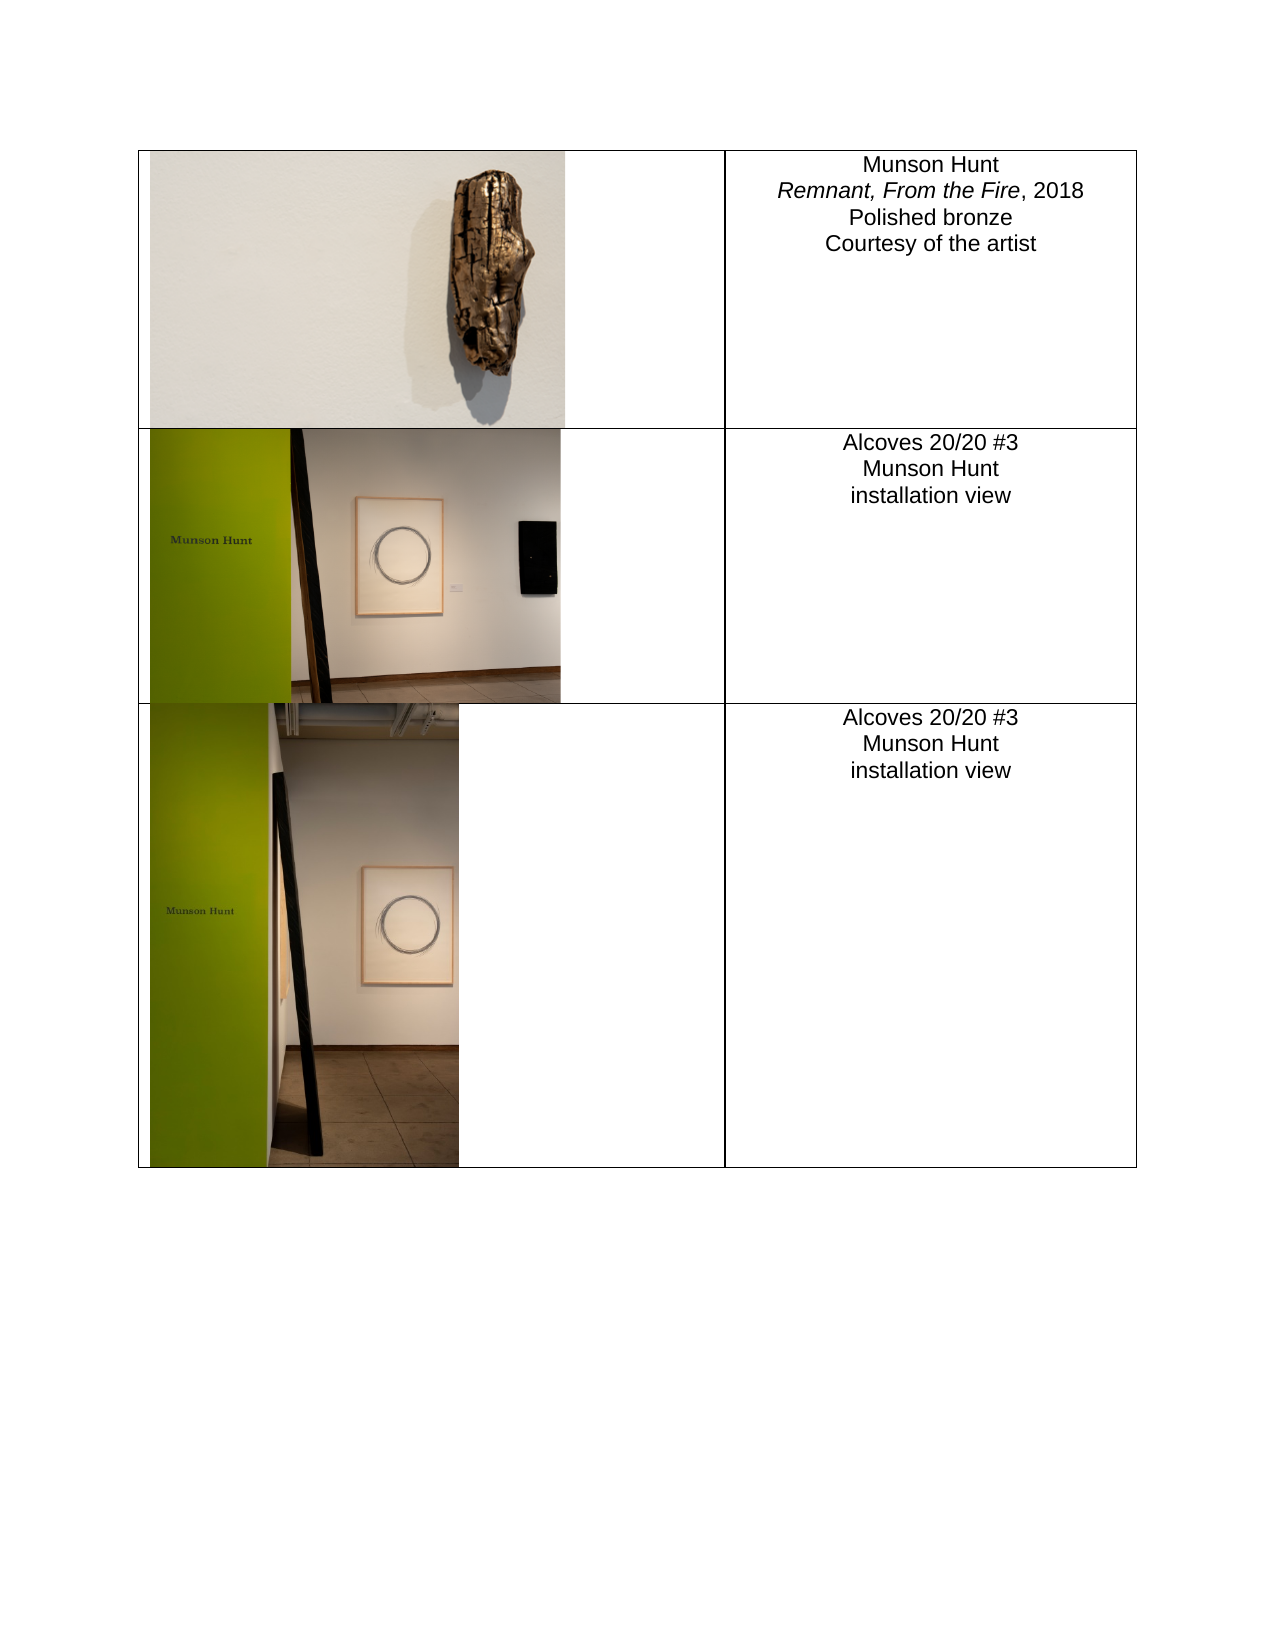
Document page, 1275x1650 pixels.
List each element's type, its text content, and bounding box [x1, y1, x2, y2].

picture [150, 429, 561, 1167]
table_cell [139, 429, 150, 703]
table_cell [565, 151, 724, 428]
table_cell [561, 429, 724, 703]
table_cell [459, 704, 724, 1167]
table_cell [726, 704, 1136, 1167]
table_cell Munson Hunt Remnant, From the Fire, 2018 Polished bronze Courtesy of the artist [726, 151, 1136, 428]
table_cell [139, 704, 150, 1167]
table_cell [139, 151, 150, 428]
picture [150, 151, 565, 428]
table_cell Alcoves 20/20 #3 Munson Hunt installation view [726, 429, 1136, 703]
